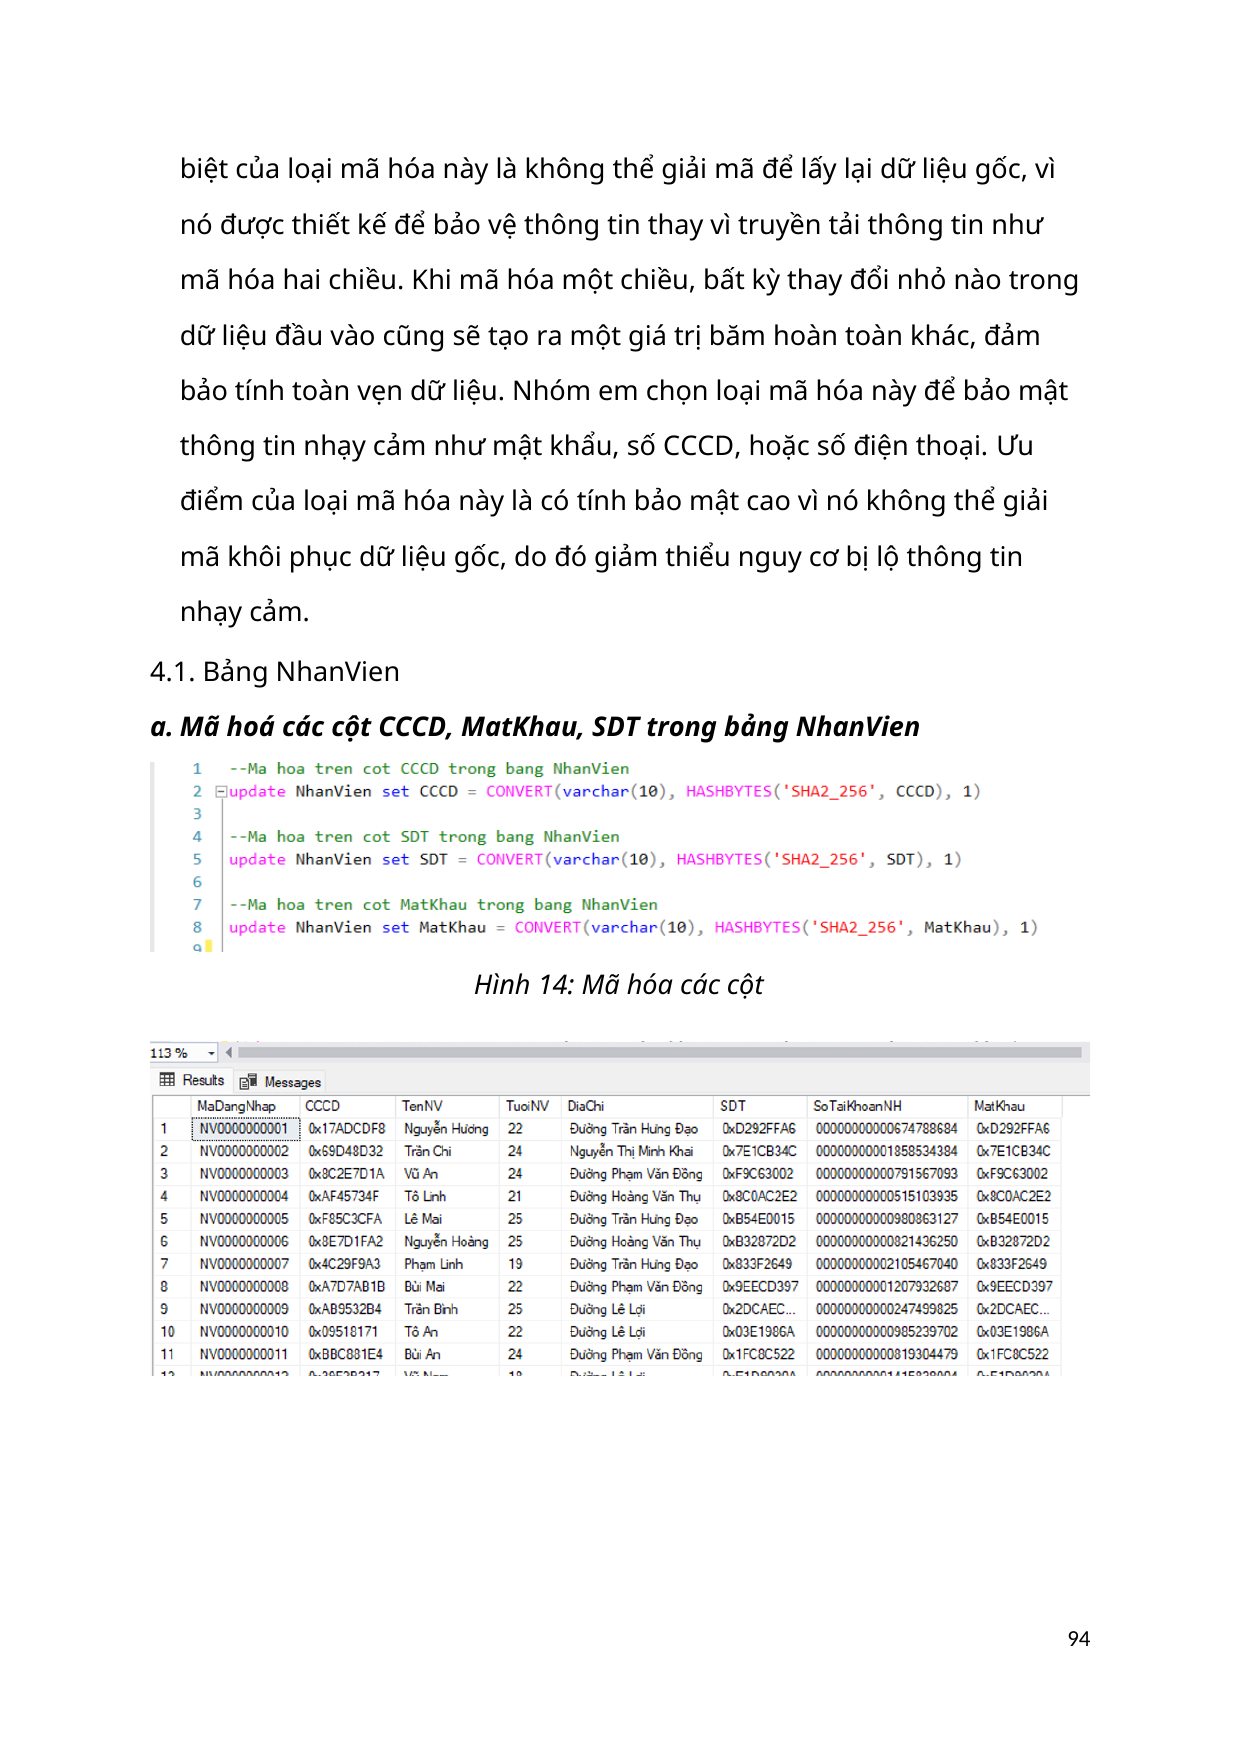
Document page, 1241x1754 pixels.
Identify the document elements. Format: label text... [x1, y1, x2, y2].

picture [150, 1041, 1091, 1376]
subtitle 4.1. Bảng NhanVien [150, 652, 1090, 689]
text Hình 14: Mã hóa các cột [150, 966, 1090, 1002]
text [150, 150, 1090, 629]
list Mã hoá các cột CCCD, MatKhau, SDT trong bảng NhanVien [150, 707, 1090, 744]
picture [150, 762, 1091, 952]
